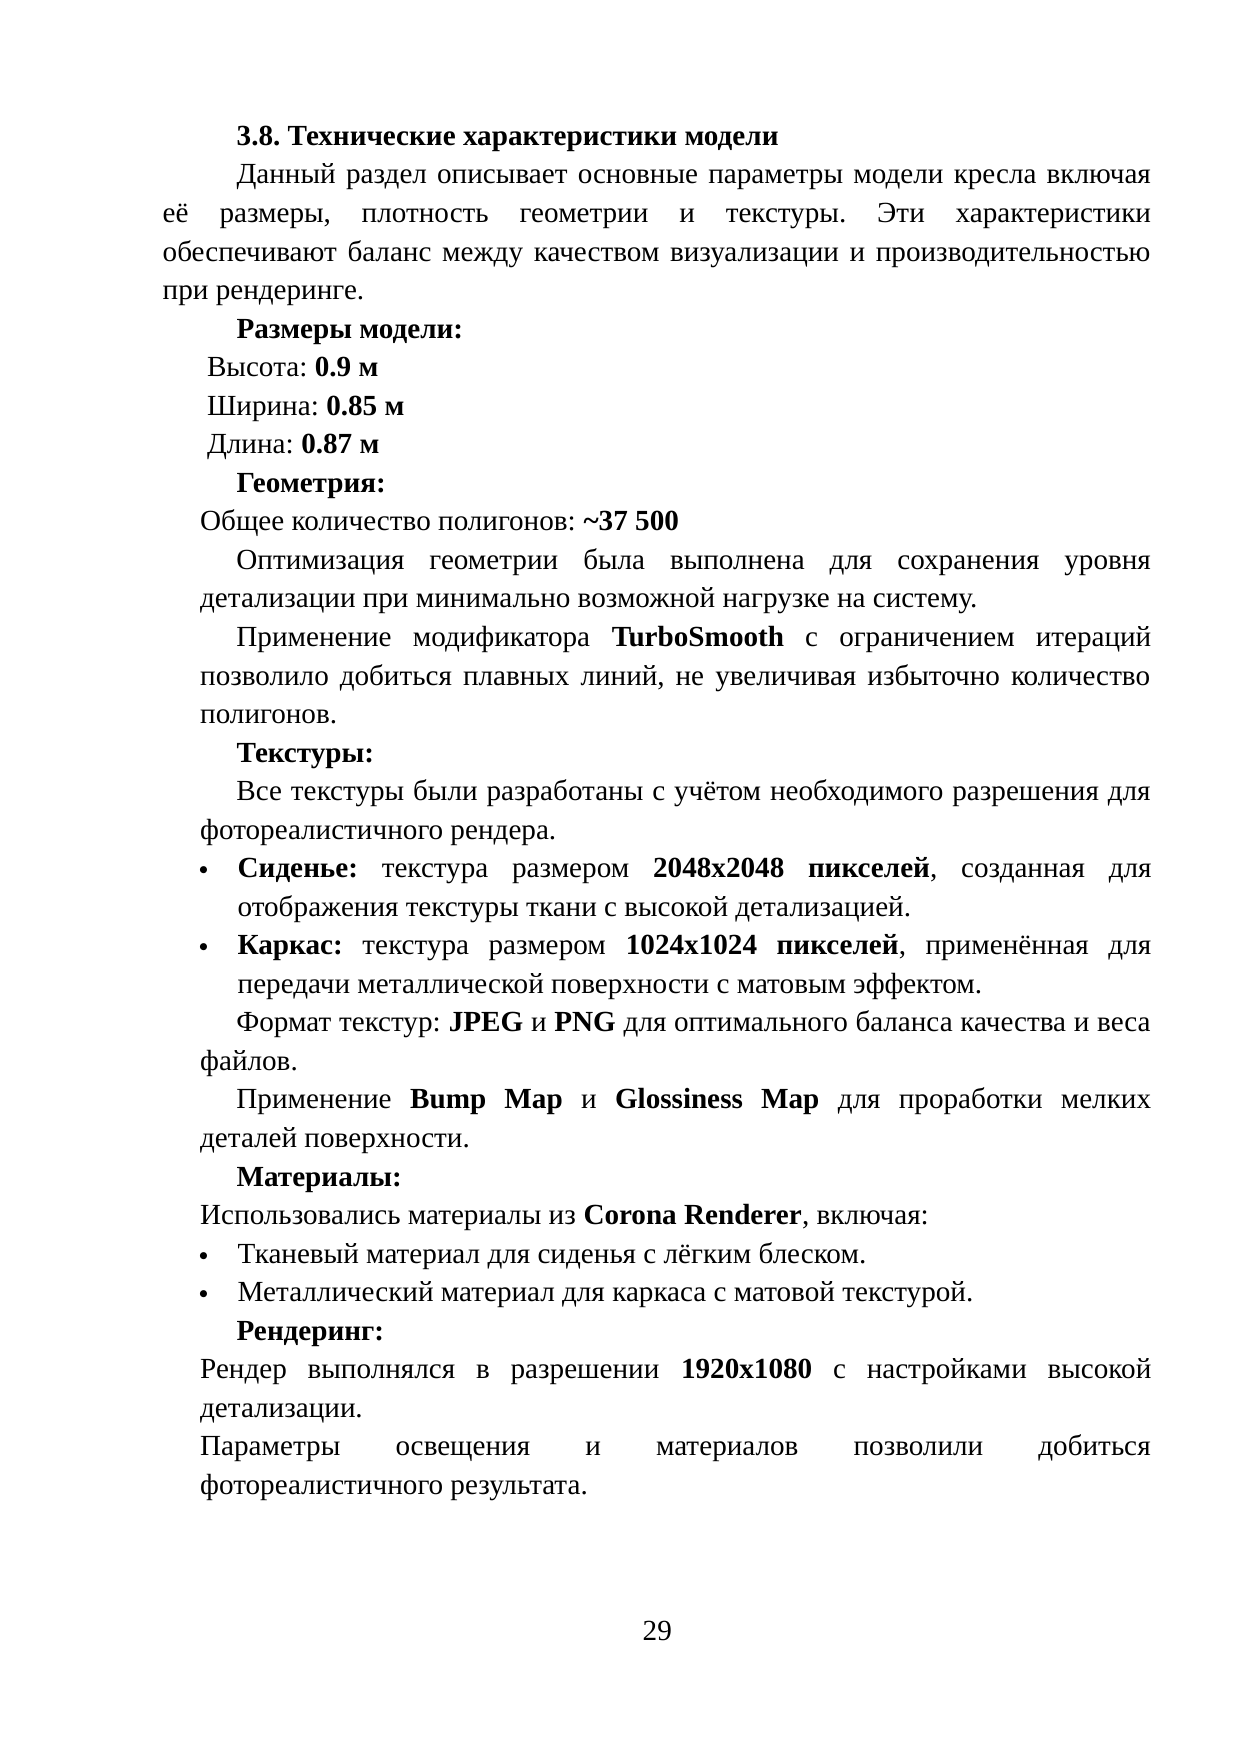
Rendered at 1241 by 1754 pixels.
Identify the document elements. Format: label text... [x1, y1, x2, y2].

text Размеры модели: [162, 311, 1152, 344]
text 3.8. Технические характеристики модели [162, 118, 1152, 152]
text Рендер выполнялся в разрешении 1920x1080 с настройками высокой детализации. [200, 1351, 1152, 1423]
list Металлический материал для каркаса с матовой текстурой. [200, 1274, 1152, 1308]
list Каркас: текстура размером 1024x1024 пикселей, применённая для передачи металлической поверхности с матовым эффектом. [200, 927, 1152, 999]
text Данный раздел описывает основные параметры модели кресла включая её размеры, плотность геометрии и текстуры. Эти характеристики обеспечивают баланс между качеством визуализации и производительностью при рендеринге. [162, 157, 1152, 306]
list Тканевый материал для сиденья с лёгким блеском. [200, 1236, 1152, 1269]
text Материалы: [162, 1159, 1152, 1192]
text Все текстуры были разработаны с учётом необходимого разрешения для фотореалистичного рендера. [200, 773, 1152, 845]
text Применение модификатора TurboSmooth с ограничением итераций позволило добиться плавных линий, не увеличивая избыточно количество полигонов. [200, 619, 1152, 730]
text Использовались материалы из Corona Renderer, включая: [200, 1197, 1152, 1231]
text Текстуры: [162, 735, 1152, 768]
text Общее количество полигонов: ~37 500 [200, 503, 1152, 537]
text Ширина: 0.85 м [207, 388, 1152, 421]
list Сиденье: текстура размером 2048x2048 пикселей, созданная для отображения текстуры ткани с высокой детализацией. [200, 850, 1152, 922]
text Применение Bump Map и Glossiness Map для проработки мелких деталей поверхности. [200, 1082, 1152, 1154]
text Оптимизация геометрии была выполнена для сохранения уровня детализации при минимально возможной нагрузке на систему. [200, 542, 1152, 614]
text Рендеринг: [162, 1313, 1152, 1346]
text Длина: 0.87 м [207, 426, 1152, 460]
text Геометрия: [162, 465, 1152, 498]
text Формат текстур: JPEG и PNG для оптимального баланса качества и веса файлов. [200, 1004, 1152, 1077]
text Параметры освещения и материалов позволили добиться фотореалистичного результата. [200, 1428, 1152, 1501]
text Высота: 0.9 м [207, 349, 1152, 383]
